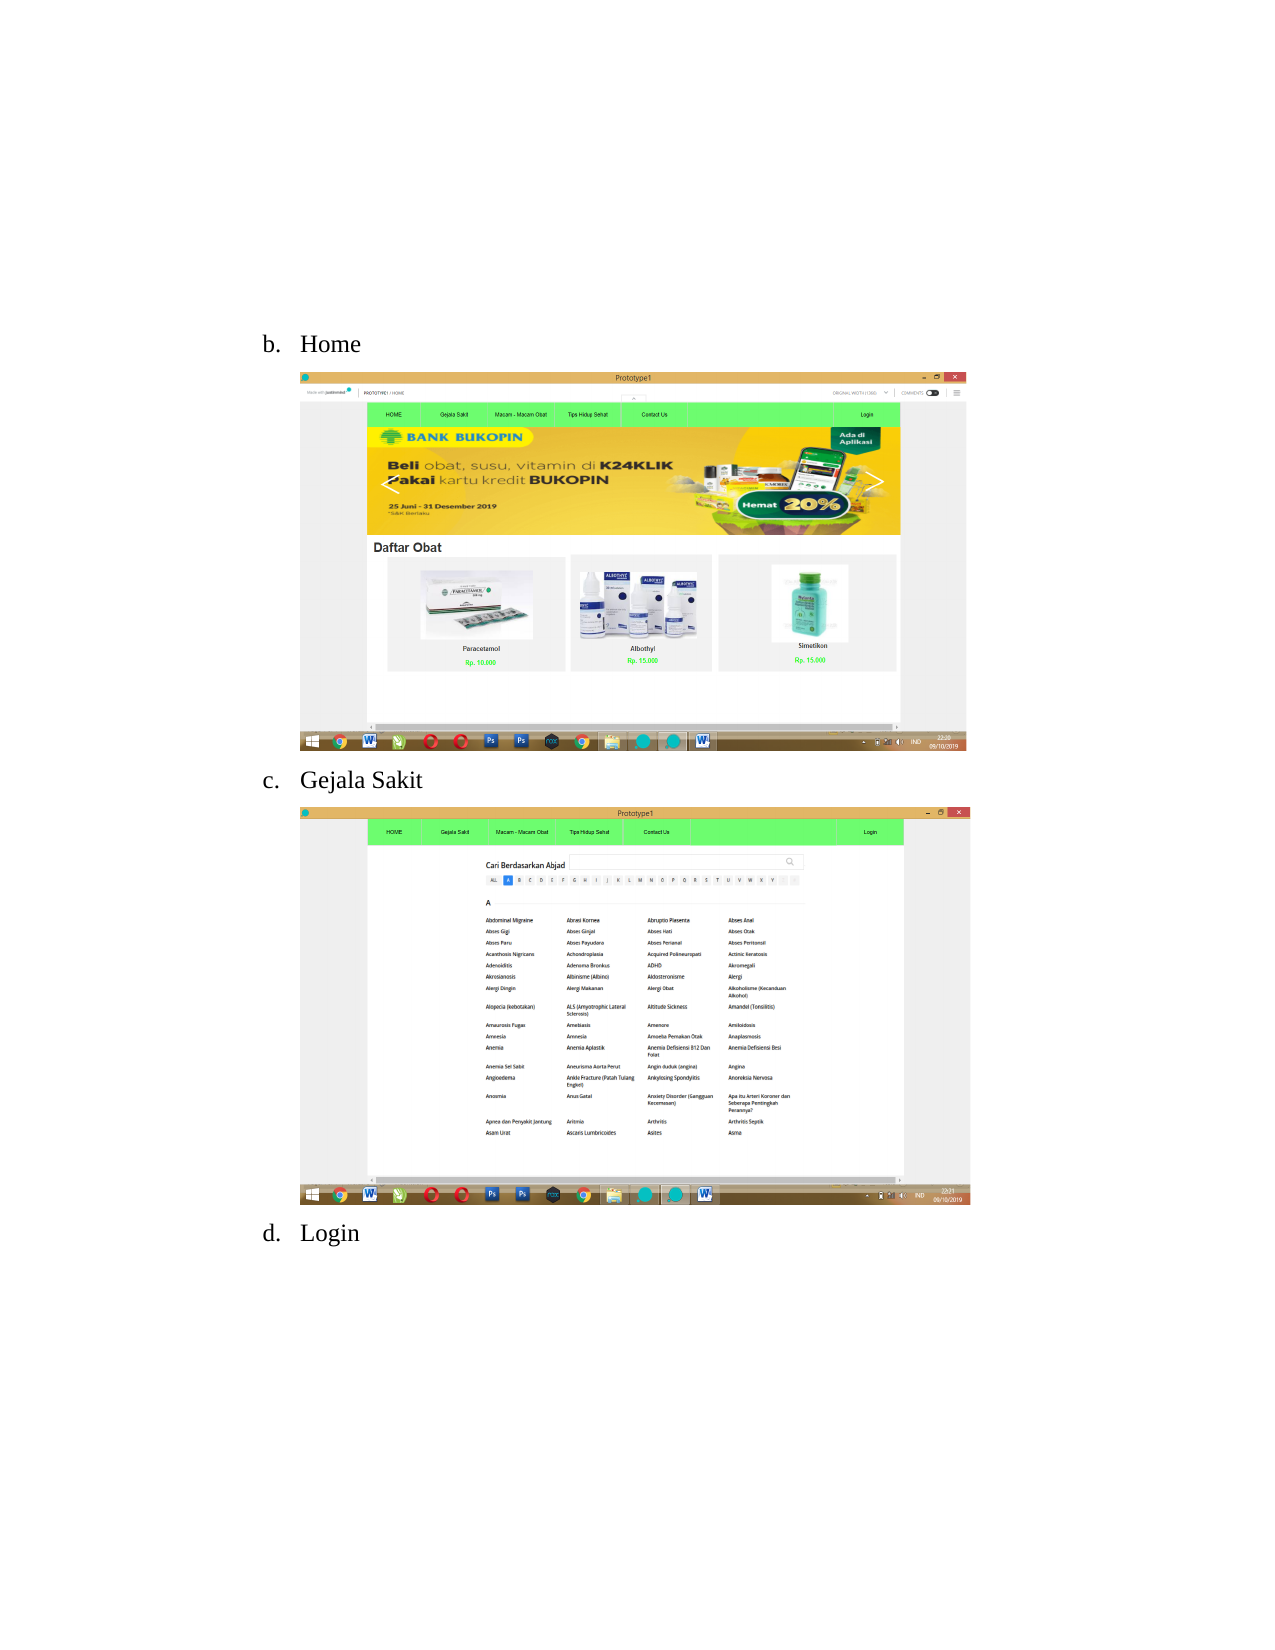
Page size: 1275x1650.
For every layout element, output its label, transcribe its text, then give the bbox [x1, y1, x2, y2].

list Home [262, 329, 1125, 358]
picture [300, 372, 967, 751]
picture [300, 807, 971, 1205]
list Gejala Sakit [262, 765, 1125, 793]
list Login [262, 1218, 1125, 1247]
